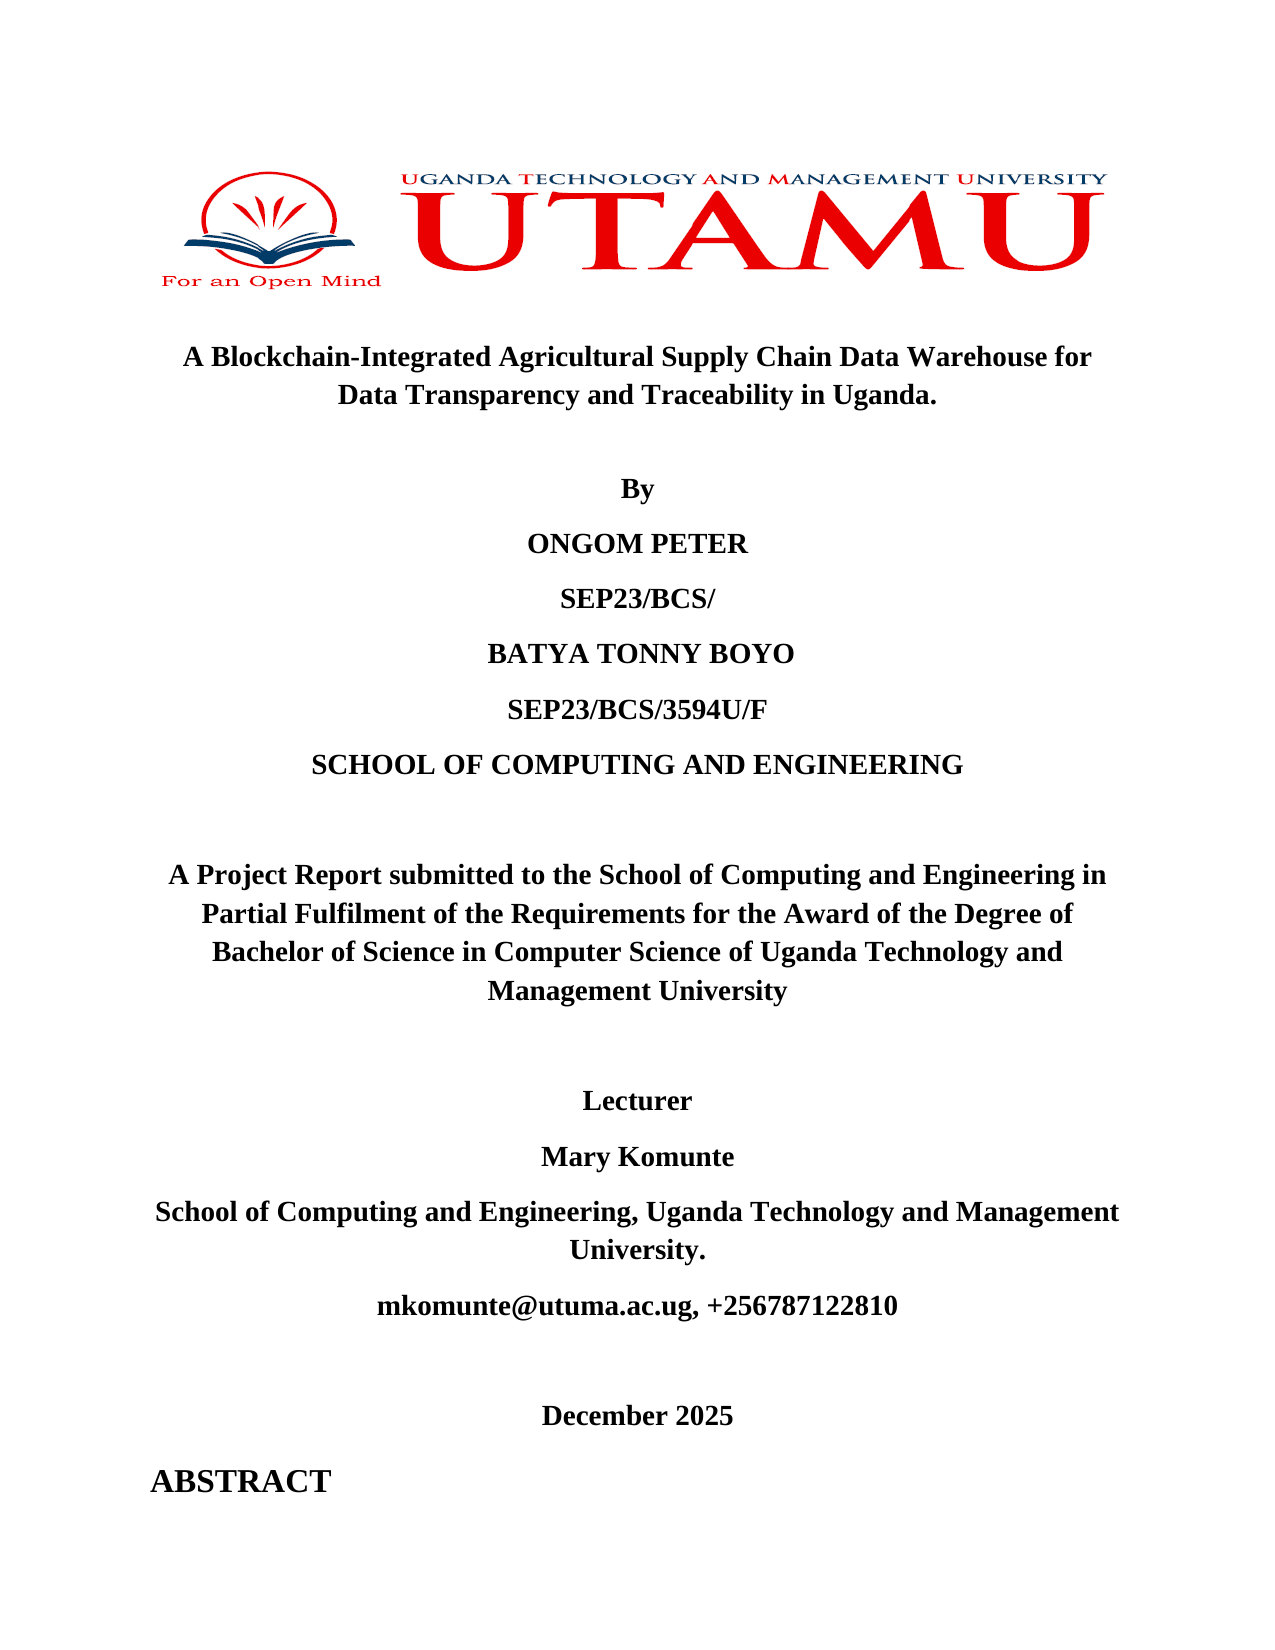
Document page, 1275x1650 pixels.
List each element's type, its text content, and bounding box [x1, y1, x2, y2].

text ONGOM PETER [150, 526, 1125, 560]
text School of Computing and Engineering, Uganda Technology and Management University. [150, 1194, 1125, 1266]
text SEP23/BCS/ [150, 581, 1125, 615]
text Lecturer [150, 1083, 1125, 1117]
text Mary Komunte [150, 1139, 1125, 1172]
text December 2025 [150, 1398, 1125, 1432]
text mkomunte@utuma.ac.ug, +256787122810 [150, 1288, 1125, 1321]
subtitle ABSTRACT [150, 1462, 1125, 1500]
text SEP23/BCS/3594U/F [150, 692, 1125, 725]
text SCHOOL OF COMPUTING AND ENGINEERING [150, 747, 1125, 781]
text A Blockchain-Integrated Agricultural Supply Chain Data Warehouse for Data Transparency and Traceability in Uganda. [150, 339, 1125, 411]
text A Project Report submitted to the School of Computing and Engineering in Partial Fulfilment of the Requirements for the Award of the Degree of Bachelor of Science in Computer Science of Uganda Technology and Management University [150, 857, 1125, 1007]
text BATYA TONNY BOYO [150, 637, 1125, 670]
picture [150, 150, 1125, 302]
text By [150, 471, 1125, 504]
